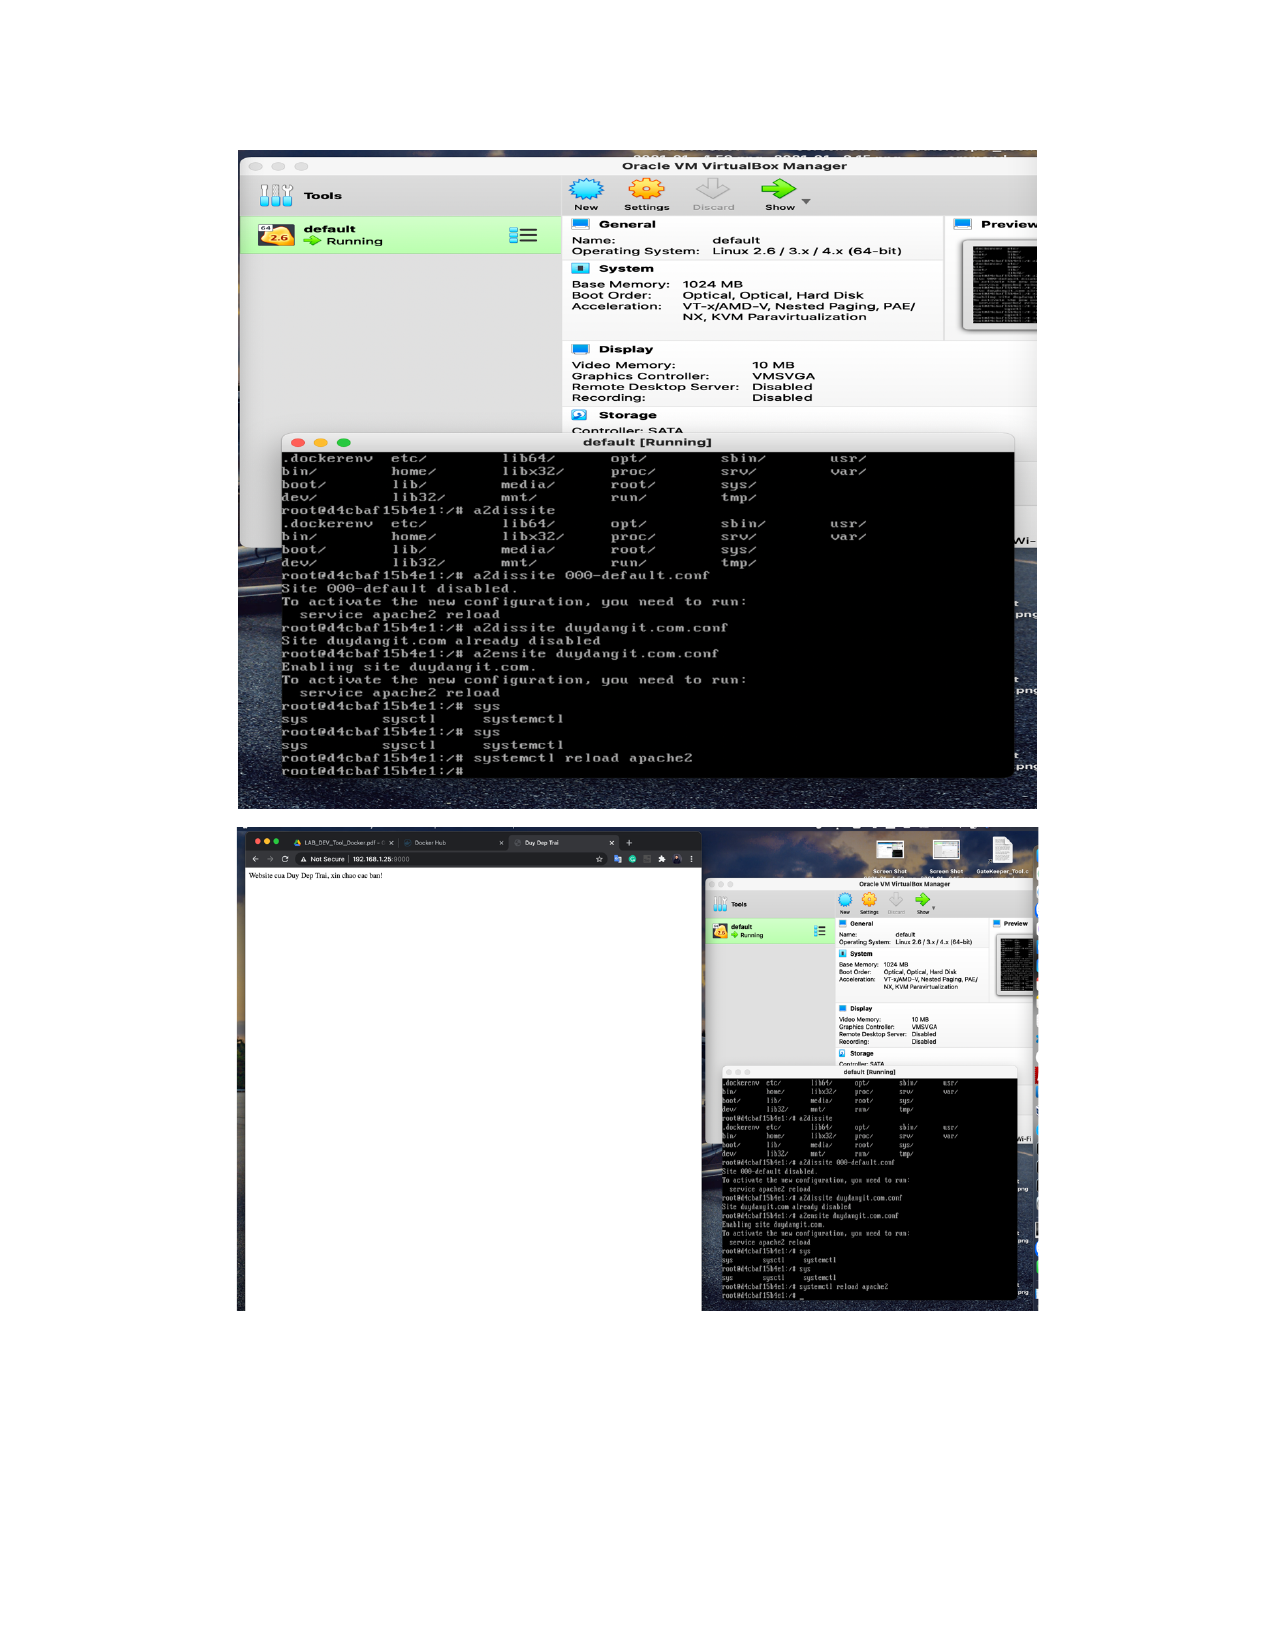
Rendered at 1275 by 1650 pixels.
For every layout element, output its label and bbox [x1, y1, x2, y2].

picture [236, 827, 1039, 1311]
picture [238, 150, 1037, 809]
